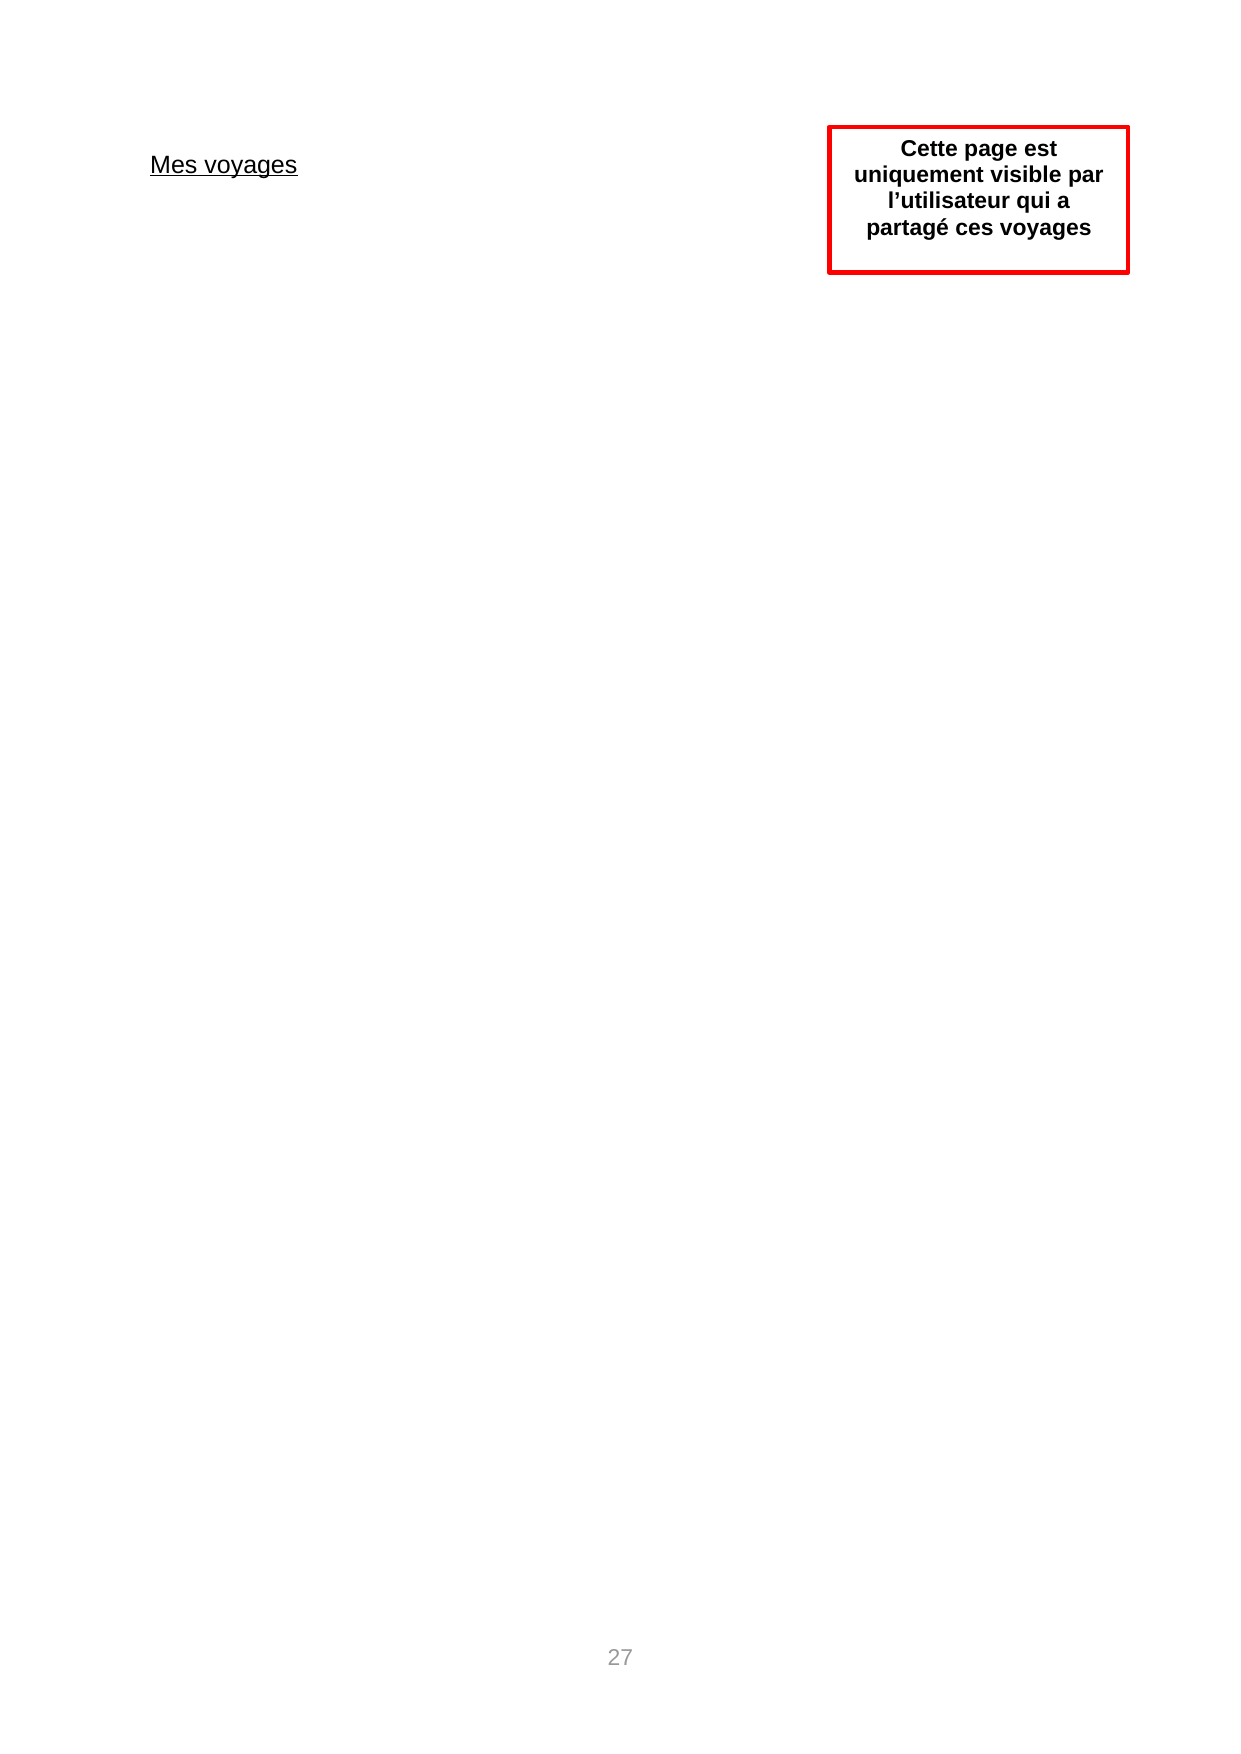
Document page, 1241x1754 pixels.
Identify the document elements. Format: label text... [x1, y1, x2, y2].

text Mes voyages [150, 150, 827, 179]
